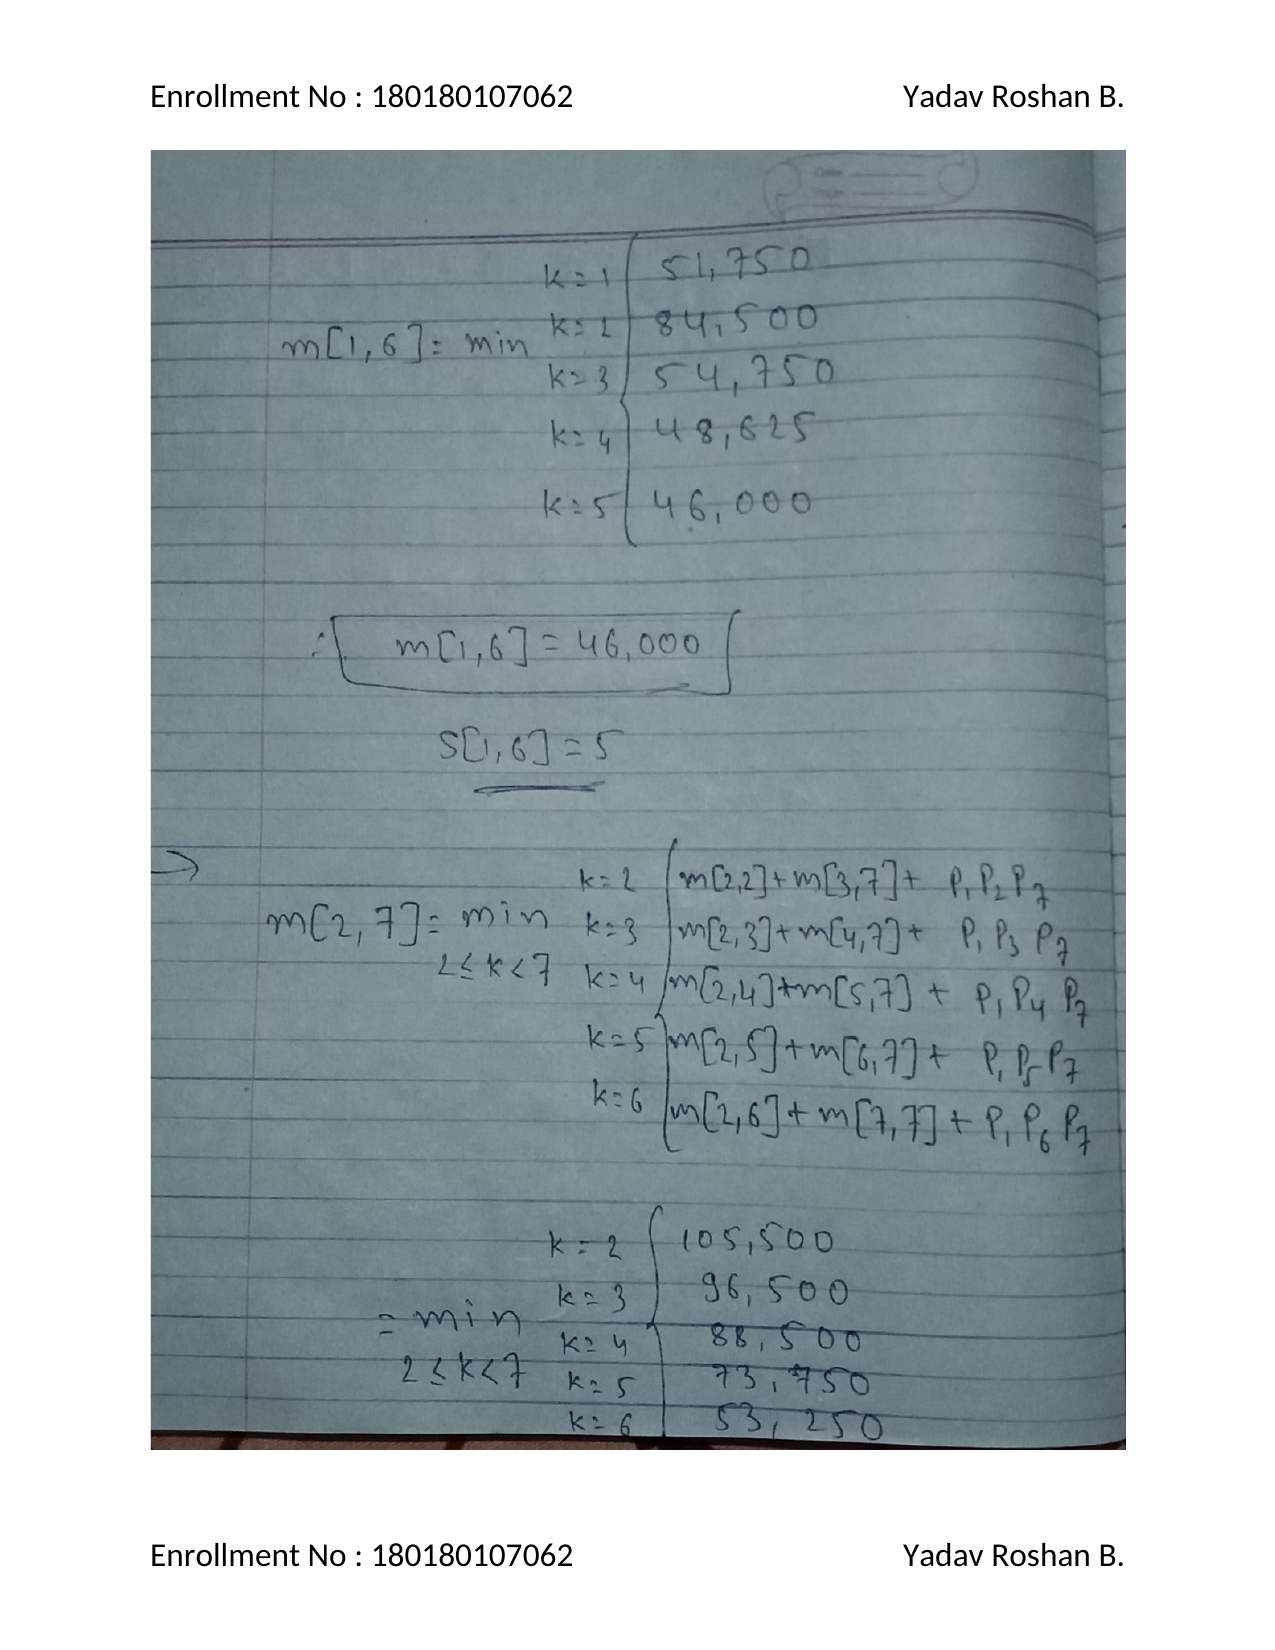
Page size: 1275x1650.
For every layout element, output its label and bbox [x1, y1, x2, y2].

picture [152, 151, 1126, 1449]
